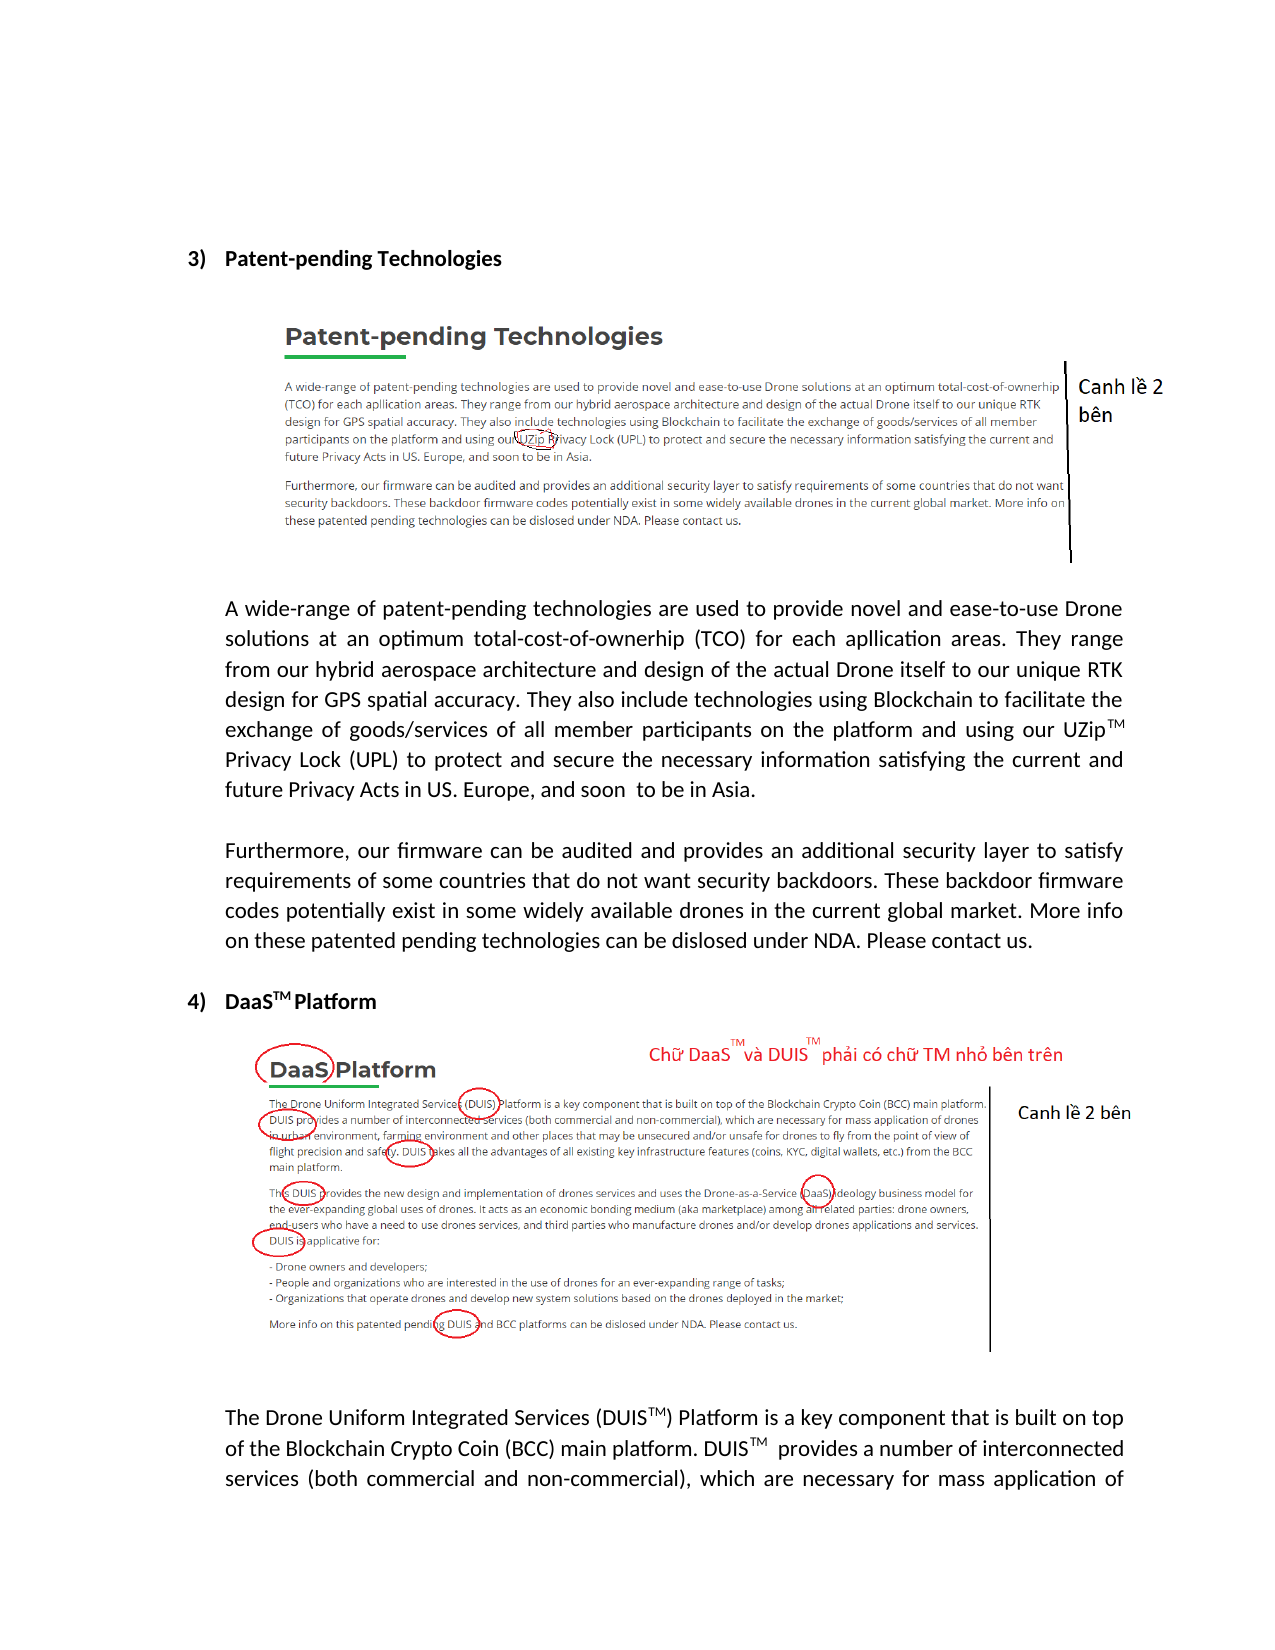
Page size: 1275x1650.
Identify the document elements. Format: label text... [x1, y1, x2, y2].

picture [225, 1017, 1200, 1402]
list Furthermore, our firmware can be audited and provides an additional security layer to satisfy requirements of some countries that do not want security backdoors. These backdoor firmware codes potentially exist in some widely available drones in the current global market. More info on these patented pending technologies can be dislosed under NDA. Please contact us. [225, 836, 1125, 955]
list A wide-range of patent-pending technologies are used to provide novel and ease-to-use Drone solutions at an optimum total-cost-of-ownerhip (TCO) for each apllication areas. They range from our hybrid aerospace architecture and design of the actual Drone itself to our unique RTK design for GPS spatial accuracy. They also include technologies using Blockchain to facilitate the exchange of goods/services of all member participants on the platform and using our UZipTM Privacy Lock (UPL) to protect and secure the necessary information satisfying the current and future Privacy Acts in US. Europe, and soon to be in Asia. [225, 594, 1125, 804]
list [225, 1403, 1125, 1492]
list Patent-pending Technologies [187, 244, 1125, 272]
list DaaSTM Platform [187, 987, 1125, 1015]
picture [225, 273, 1199, 593]
